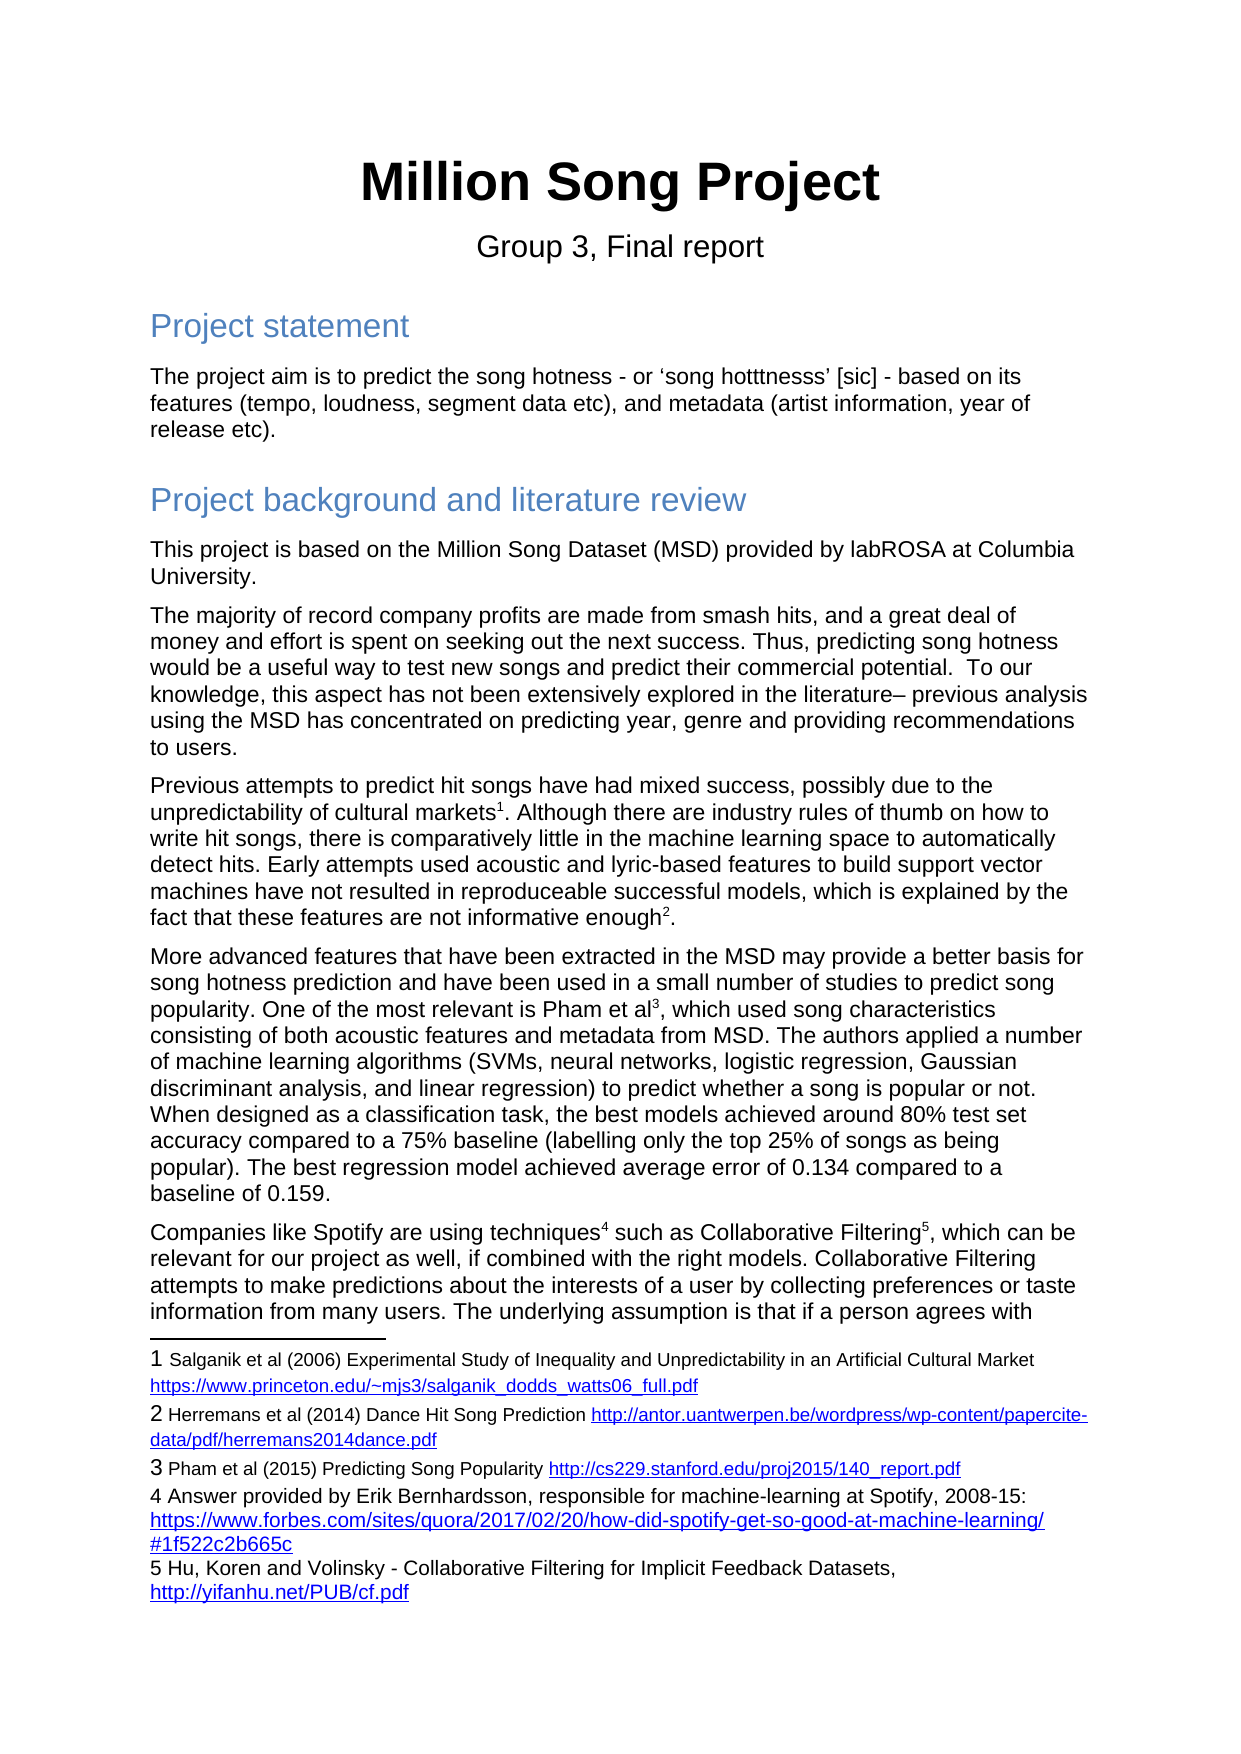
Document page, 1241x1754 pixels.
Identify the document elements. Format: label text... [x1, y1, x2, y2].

text The project aim is to predict the song hotness - or ‘song hotttnesss’ [sic] - based on its features (tempo, loudness, segment data etc), and metadata (artist information, year of release etc). [150, 363, 1090, 442]
text The majority of record company profits are made from smash hits, and a great deal of money and effort is spent on seeking out the next success. Thus, predicting song hotness would be a useful way to test new songs and predict their commercial potential. To our knowledge, this aspect has not been extensively explored in the literature– previous analysis using the MSD has concentrated on predicting year, genre and providing recommendations to users. [150, 602, 1090, 760]
text Previous attempts to predict hit songs have had mixed success, possibly due to the unpredictability of cultural markets. Although there are industry rules of thumb on how to write hit songs, there is comparatively little in the machine learning space to automatically detect hits. Early attempts used acoustic and lyric-based features to build support vector machines have not resulted in reproduceable successful models, which is explained by the fact that these features are not informative enough. [150, 772, 1090, 930]
subtitle Group 3, Final report [150, 228, 1090, 264]
text Project statement [150, 307, 1090, 345]
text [150, 1219, 1090, 1324]
text More advanced features that have been extracted in the MSD may provide a better basis for song hotness prediction and have been used in a small number of studies to predict song popularity. One of the most relevant is Pham et al, which used song characteristics consisting of both acoustic features and metadata from MSD. The authors applied a number of machine learning algorithms (SVMs, neural networks, logistic regression, Gaussian discriminant analysis, and linear regression) to predict whether a song is popular or not. When designed as a classification task, the best models achieved around 80% test set accuracy compared to a 75% baseline (labelling only the top 25% of songs as being popular). The best regression model achieved average error of 0.134 compared to a baseline of 0.159. [150, 943, 1090, 1206]
text Project background and literature review [150, 480, 1090, 518]
title Million Song Project [150, 150, 1090, 212]
text This project is based on the Million Song Dataset (MSD) provided by labROSA at Columbia University. [150, 536, 1090, 589]
